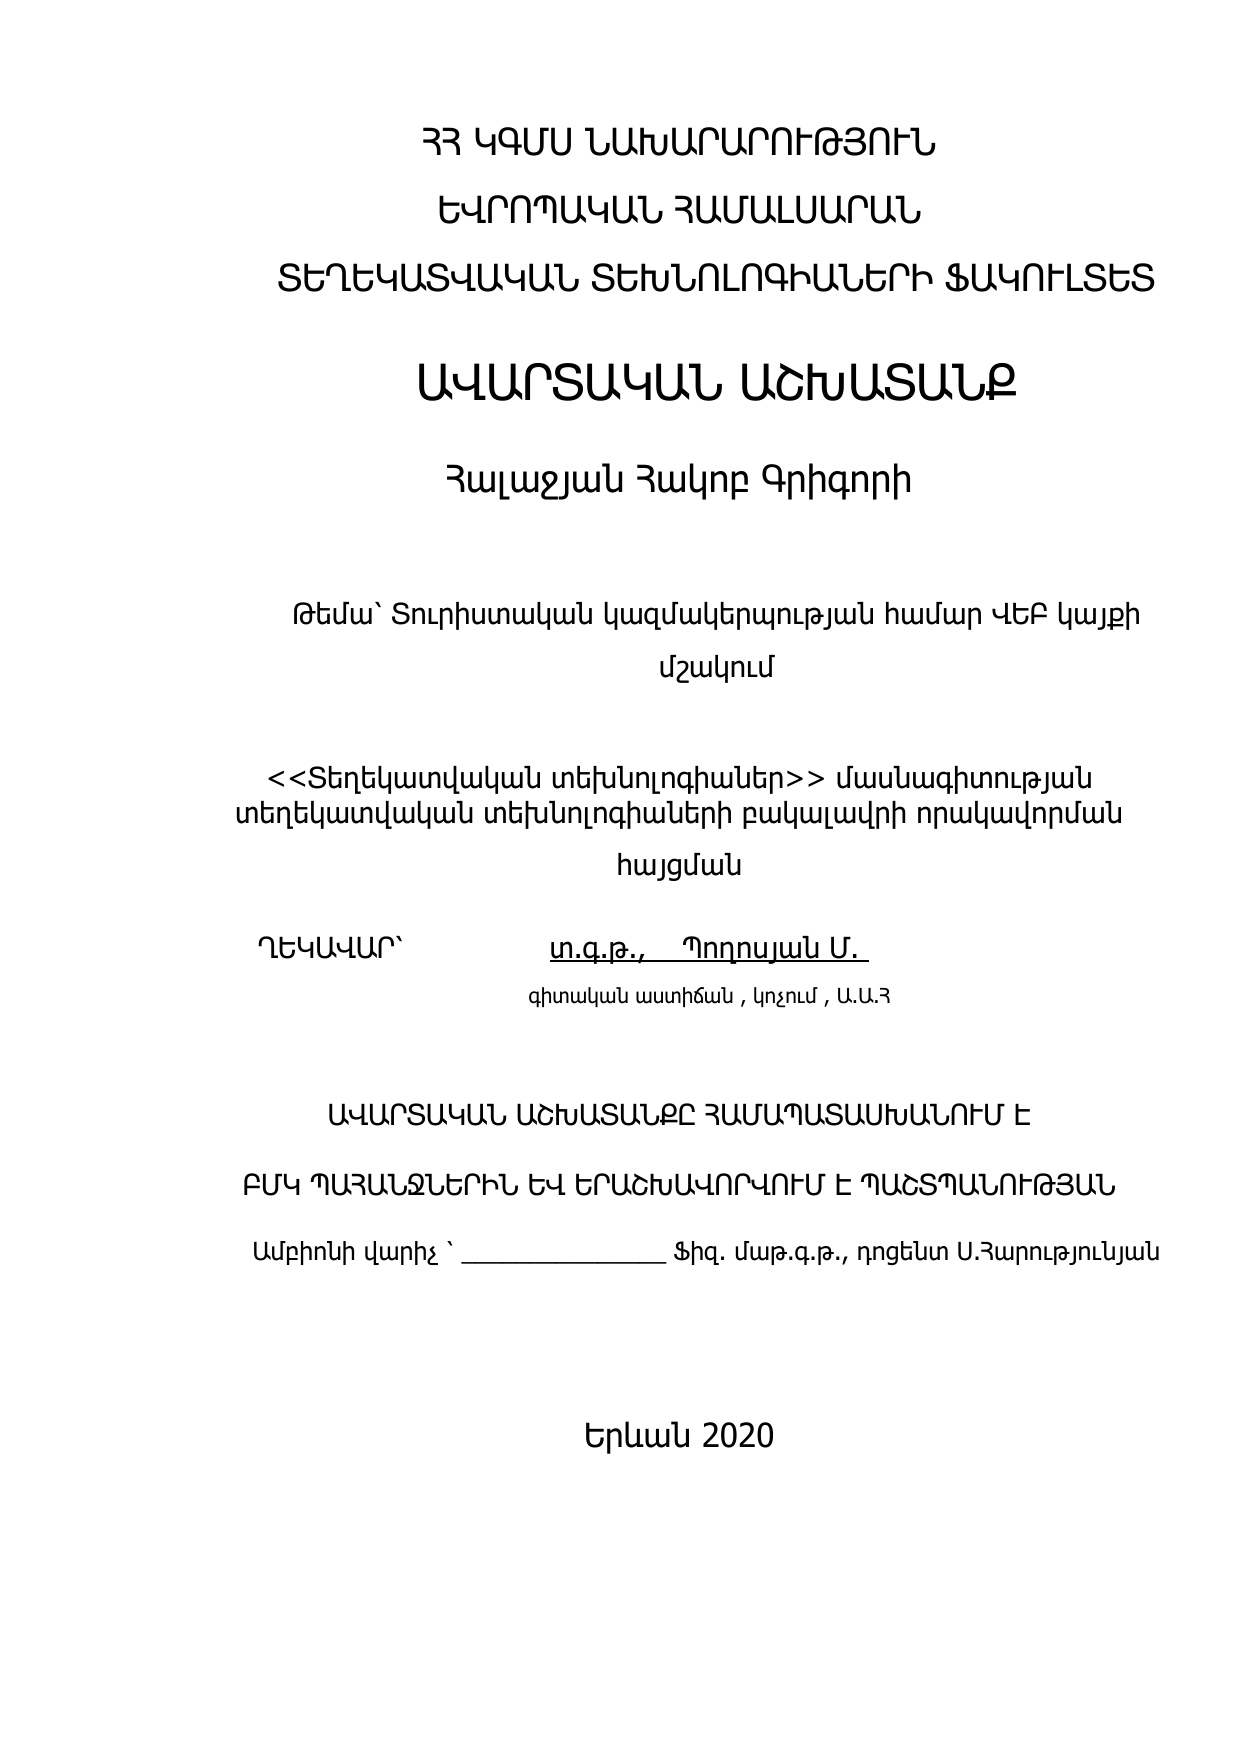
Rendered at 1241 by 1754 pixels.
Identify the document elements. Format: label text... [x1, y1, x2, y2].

text ՀՀ ԿԳՄՍ ՆԱԽԱՐԱՐՈՒԹՅՈՒՆ [177, 118, 1181, 163]
text գիտական աստիճան , կոչում , Ա.Ա.Հ [252, 982, 1181, 1007]
text Թեմա՝ Տուրիստական կազմակերպության համար ՎԵԲ կայքի մշակում [252, 595, 1181, 683]
text ԱՎԱՐՏԱԿԱՆ ԱՇԽԱՏԱՆՔ [252, 350, 1181, 410]
text ԱՎԱՐՏԱԿԱՆ ԱՇԽԱՏԱՆՔԸ ՀԱՄԱՊԱՏԱՍԽԱՆՈՒՄ Է [177, 1096, 1181, 1131]
text <<Տեղեկատվական տեխնոլոգիաներ>> մասնագիտության տեղեկատվական տեխնոլոգիաների բակալավրի որակավորման [177, 759, 1181, 830]
text Հալաջյան Հակոբ Գրիգորի [177, 455, 1181, 500]
text հայցման [177, 847, 1181, 882]
text ՂԵԿԱՎԱՐ՝ տ.գ.թ., Պողոսյան Մ. [252, 929, 1181, 964]
text ԵՎՐՈՊԱԿԱՆ ՀԱՄԱԼՍԱՐԱՆ [177, 186, 1181, 231]
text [177, 1414, 1181, 1454]
text ԲՄԿ ՊԱՀԱՆՋՆԵՐԻՆ ԵՎ ԵՐԱՇԽԱՎՈՐՎՈՒՄ Է ՊԱՇՏՊԱՆՈՒԹՅԱՆ [177, 1166, 1181, 1201]
text ՏԵՂԵԿԱՏՎԱԿԱՆ ՏԵԽՆՈԼՈԳԻԱՆԵՐԻ ՖԱԿՈՒԼՏԵՏ [252, 254, 1181, 299]
text Ամբիոնի վարիչ ՝ _______________ Ֆիզ. մաթ.գ.թ., դոցենտ Ս.Հարությունյան [252, 1235, 1181, 1265]
